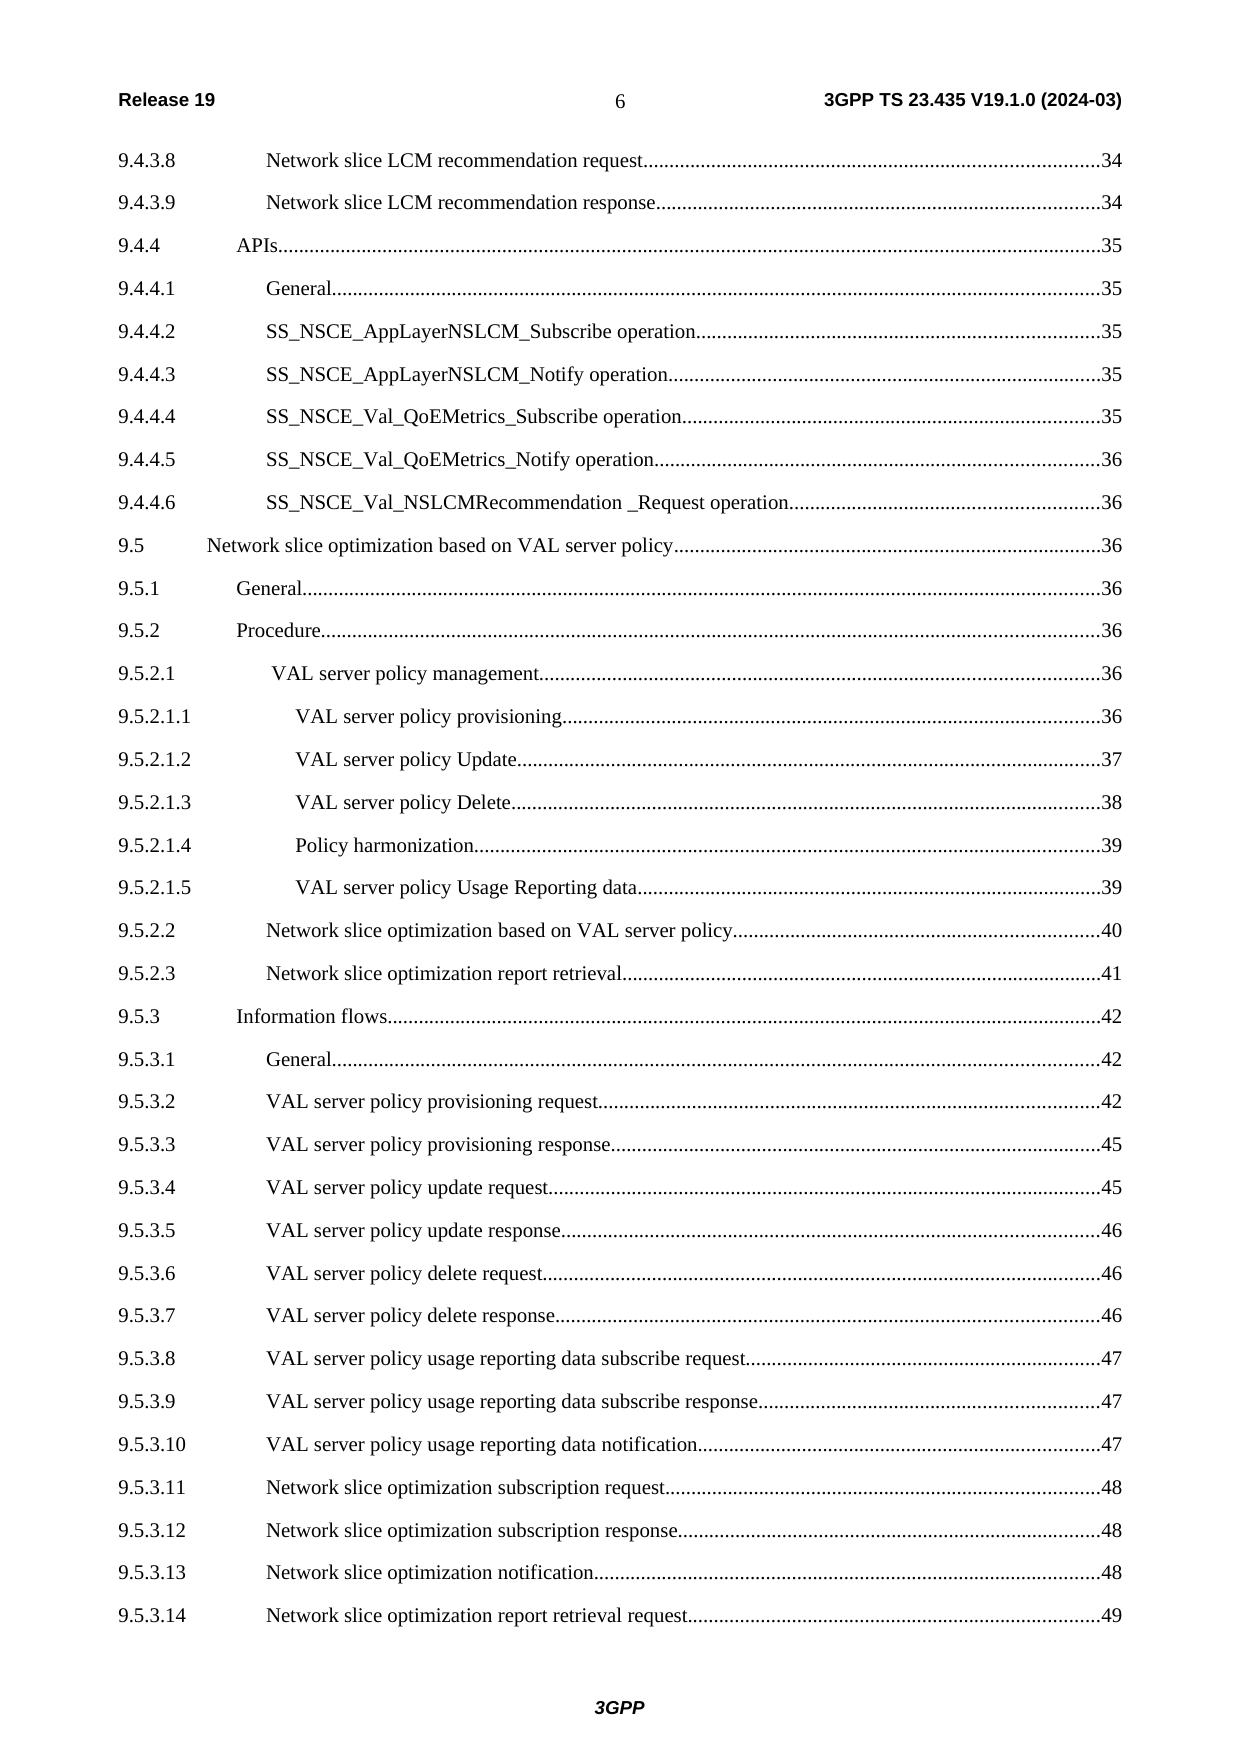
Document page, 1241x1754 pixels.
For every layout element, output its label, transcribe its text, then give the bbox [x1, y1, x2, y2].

text 9.5.3.4 VAL server policy update request 45 [118, 1175, 1122, 1199]
text 9.5.2.1.2 VAL server policy Update 37 [118, 747, 1122, 771]
text 9.5.2.2 Network slice optimization based on VAL server policy 40 [118, 918, 1122, 942]
text 9.5.1 General 36 [118, 576, 1122, 600]
text 9.5.3.8 VAL server policy usage reporting data subscribe request 47 [118, 1346, 1122, 1370]
text 9.4.4.5 SS_NSCE_Val_QoEMetrics_Notify operation 36 [118, 447, 1122, 471]
text 9.5.3.12 Network slice optimization subscription response 48 [118, 1517, 1122, 1542]
text 9.5.2.1 VAL server policy management 36 [118, 661, 1122, 685]
text 9.5.2.1.4 Policy harmonization 39 [118, 832, 1122, 857]
text 9.5.3.2 VAL server policy provisioning request 42 [118, 1089, 1122, 1113]
text 9.5.3.7 VAL server policy delete response 46 [118, 1303, 1122, 1327]
text 9.5 Network slice optimization based on VAL server policy 36 [118, 533, 1122, 557]
text 9.5.3.10 VAL server policy usage reporting data notification 47 [118, 1432, 1122, 1456]
text 9.4.4.6 SS_NSCE_Val_NSLCMRecommendation _Request operation 36 [118, 490, 1122, 514]
text 9.5.3.13 Network slice optimization notification 48 [118, 1560, 1122, 1584]
text 9.4.3.9 Network slice LCM recommendation response 34 [118, 190, 1122, 214]
text 9.5.2.1.1 VAL server policy provisioning 36 [118, 704, 1122, 728]
text 9.5.3.3 VAL server policy provisioning response 45 [118, 1132, 1122, 1156]
text 9.4.4.3 SS_NSCE_AppLayerNSLCM_Notify operation 35 [118, 362, 1122, 386]
text 9.4.4.1 General 35 [118, 276, 1122, 300]
text 9.4.4.2 SS_NSCE_AppLayerNSLCM_Subscribe operation 35 [118, 319, 1122, 343]
text 9.5.3.6 VAL server policy delete request 46 [118, 1261, 1122, 1285]
text 9.5.2 Procedure 36 [118, 618, 1122, 642]
text 9.5.2.3 Network slice optimization report retrieval 41 [118, 961, 1122, 985]
text 9.5.2.1.5 VAL server policy Usage Reporting data 39 [118, 875, 1122, 899]
text 9.5.3.9 VAL server policy usage reporting data subscribe response 47 [118, 1389, 1122, 1413]
text 9.5.3.5 VAL server policy update response 46 [118, 1218, 1122, 1242]
text 9.5.3.14 Network slice optimization report retrieval request 49 [118, 1603, 1122, 1627]
text 9.4.3.8 Network slice LCM recommendation request 34 [118, 147, 1122, 172]
text 9.5.2.1.3 VAL server policy Delete 38 [118, 790, 1122, 814]
text 9.4.4.4 SS_NSCE_Val_QoEMetrics_Subscribe operation 35 [118, 404, 1122, 428]
text 9.4.4 APIs 35 [118, 233, 1122, 257]
text 9.5.3.11 Network slice optimization subscription request 48 [118, 1475, 1122, 1499]
text 9.5.3 Information flows 42 [118, 1004, 1122, 1028]
text 9.5.3.1 General 42 [118, 1047, 1122, 1071]
